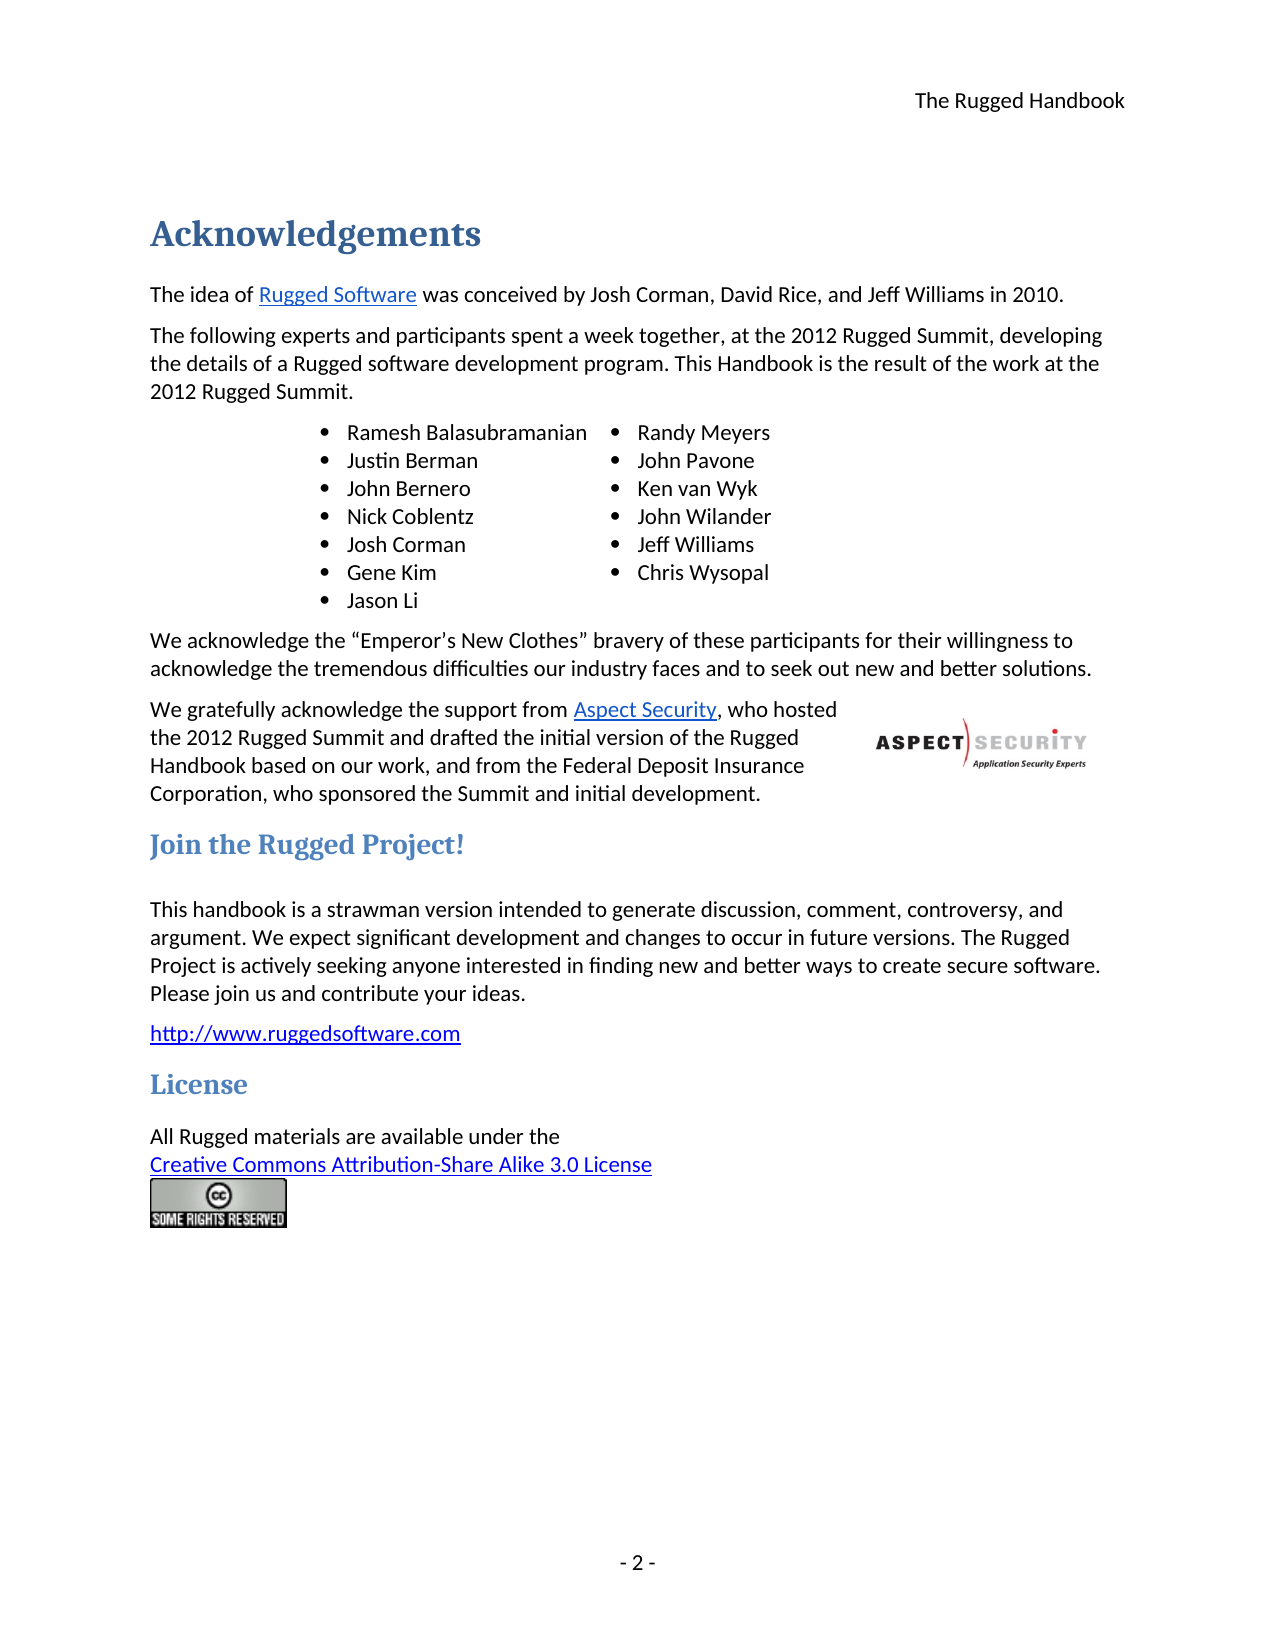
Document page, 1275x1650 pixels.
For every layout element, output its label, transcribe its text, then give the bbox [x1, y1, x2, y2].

text http://www.ruggedsoftware.com [150, 1019, 1125, 1047]
text We gratefully acknowledge the support from Aspect Security, who hosted the 2012 Rugged Summit and drafted the initial version of the Rugged Handbook based on our work, and from the Federal Deposit Insurance Corporation, who sponsored the Summit and initial development. [150, 695, 1125, 807]
table_header Randy Meyers John Pavone Ken van Wyk John Wilander Jeff Williams Chris Wysopal [600, 418, 900, 614]
subtitle Join the Rugged Project! [150, 828, 1125, 861]
subtitle License [150, 1068, 1125, 1102]
picture [150, 1178, 287, 1228]
text The following experts and participants spent a week together, at the 2012 Rugged Summit, developing the details of a Rugged software development program. This Handbook is the result of the work at the 2012 Rugged Summit. [150, 321, 1125, 405]
table_header Ramesh Balasubramanian Justin Berman John Bernero Nick Coblentz Josh Corman Gene Kim Jason Li [309, 418, 600, 614]
text The idea of Rugged Software was conceived by Josh Corman, David Rice, and Jeff Williams in 2010. [150, 281, 1125, 309]
text We acknowledge the “Emperor’s New Clothes” bravery of these participants for their willingness to acknowledge the tremendous difficulties our industry faces and to seek out new and better solutions. [150, 626, 1125, 682]
subtitle Acknowledgements [150, 212, 1125, 256]
text All Rugged materials are available under the Creative Commons Attribution-Share Alike 3.0 License [150, 1122, 1125, 1227]
text This handbook is a strawman version intended to generate discussion, comment, controversy, and argument. We expect significant development and changes to occur in future versions. The Rugged Project is actively seeking anyone interested in finding new and better ways to create secure software. Please join us and contribute your ideas. [150, 895, 1125, 1007]
picture [875, 718, 1087, 769]
